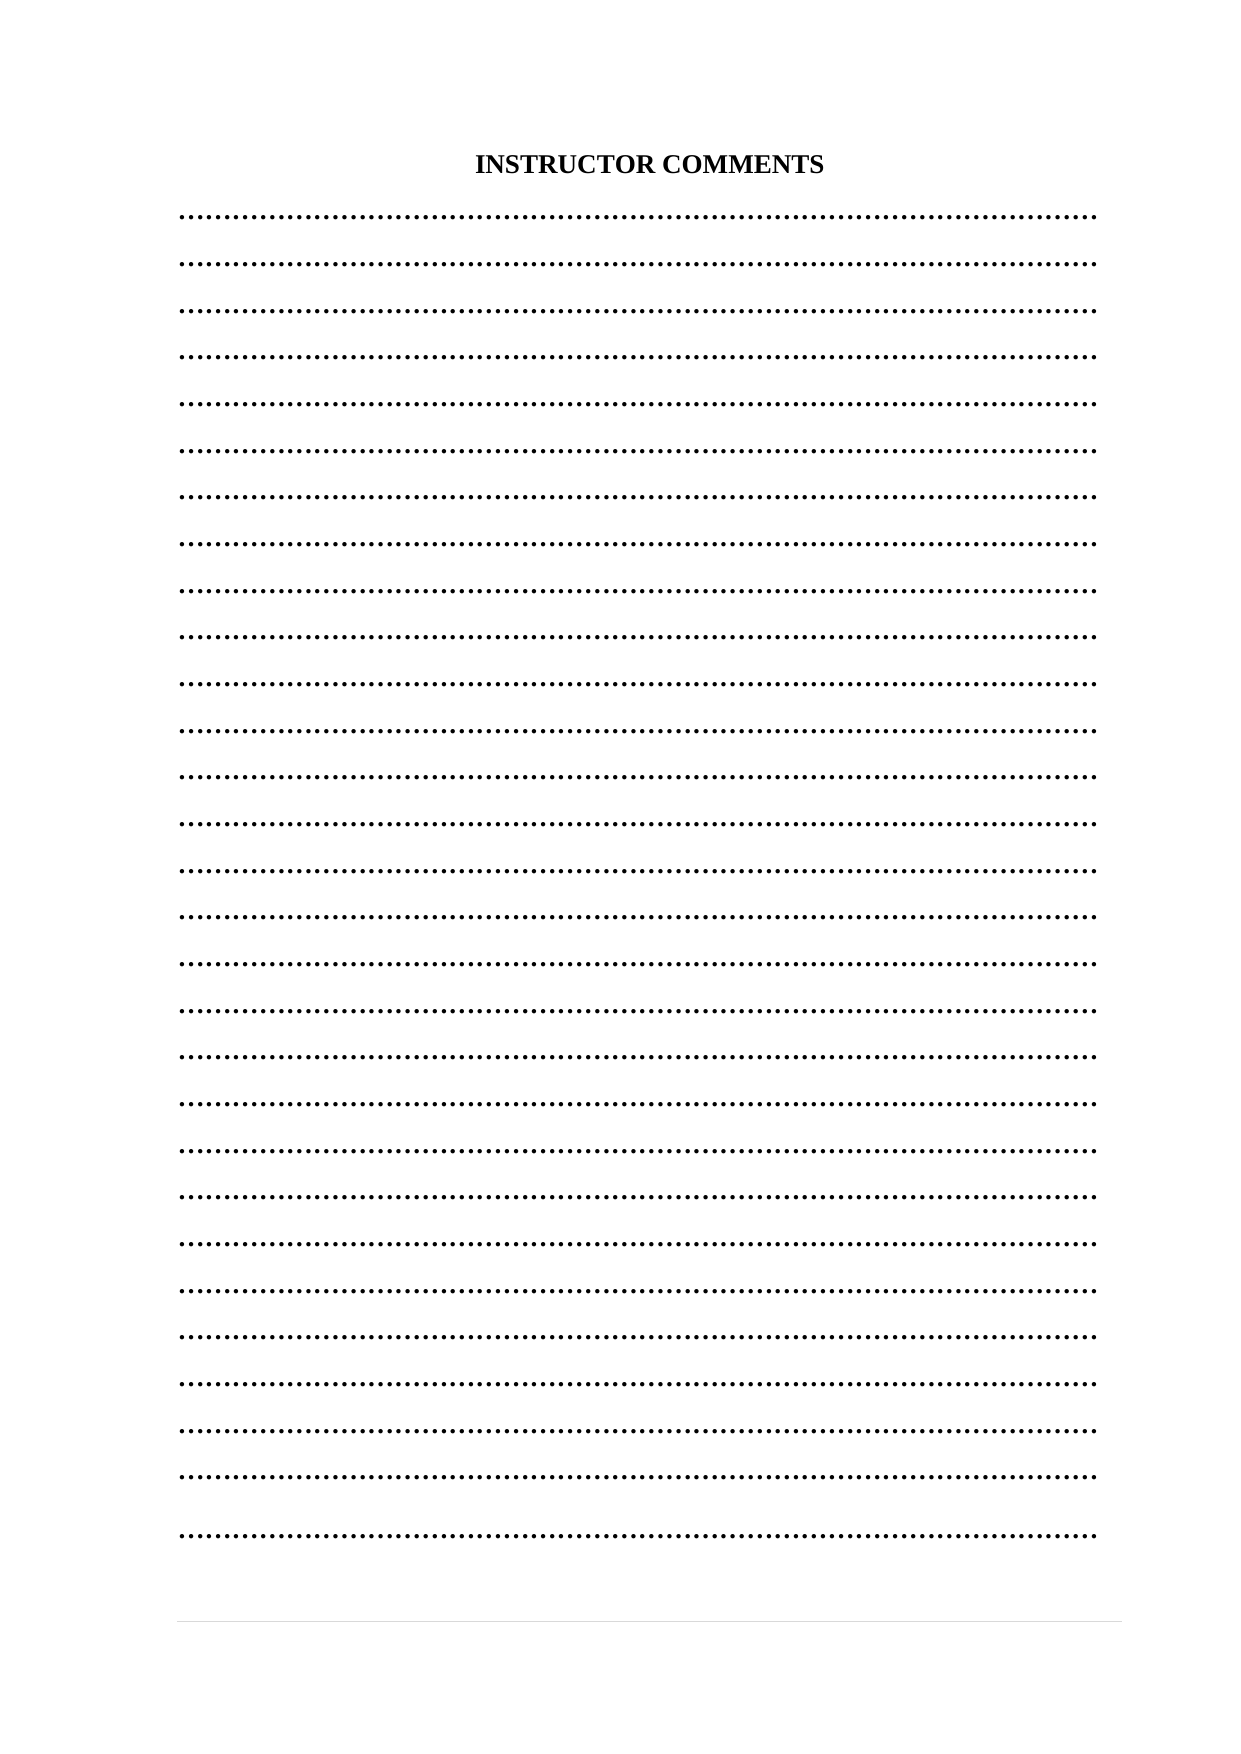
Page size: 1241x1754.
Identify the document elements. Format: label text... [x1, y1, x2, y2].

text INSTRUCTOR COMMENTS [177, 148, 1122, 179]
text ………………………………………………………………………………………… [177, 1513, 1122, 1545]
text ………………………………………………………………………………………………………………………………………………………………………………………………………………………………………………………………………………………………………………………………………………………………………………………………………………………………………………………………………………………………………………………………………………………………………………………………………………………………………………………………………………………………………………………………………………………………………………………………………………………………………………………………………………………………………………………………………………………………………………………………………………………………………………………………………………………………………………………………………………………………………………………………………………………………………………………………………………………………………………………………………………………………………………………………………………………………………………………………………………………………………………………………………………………………………………………………………………………………………………………………………………………………………………………………………………………………………………………………………………………………………………………………………………………………………………………………………………………………………………………………………………………………………………………………………………………………………………………………………………………………………………………………………………………………………………………………………………………………………………………………………………………………………………………………………………………………………………………………………………………………………………………………………………………………………………………………………………………………………… [177, 194, 1122, 1486]
